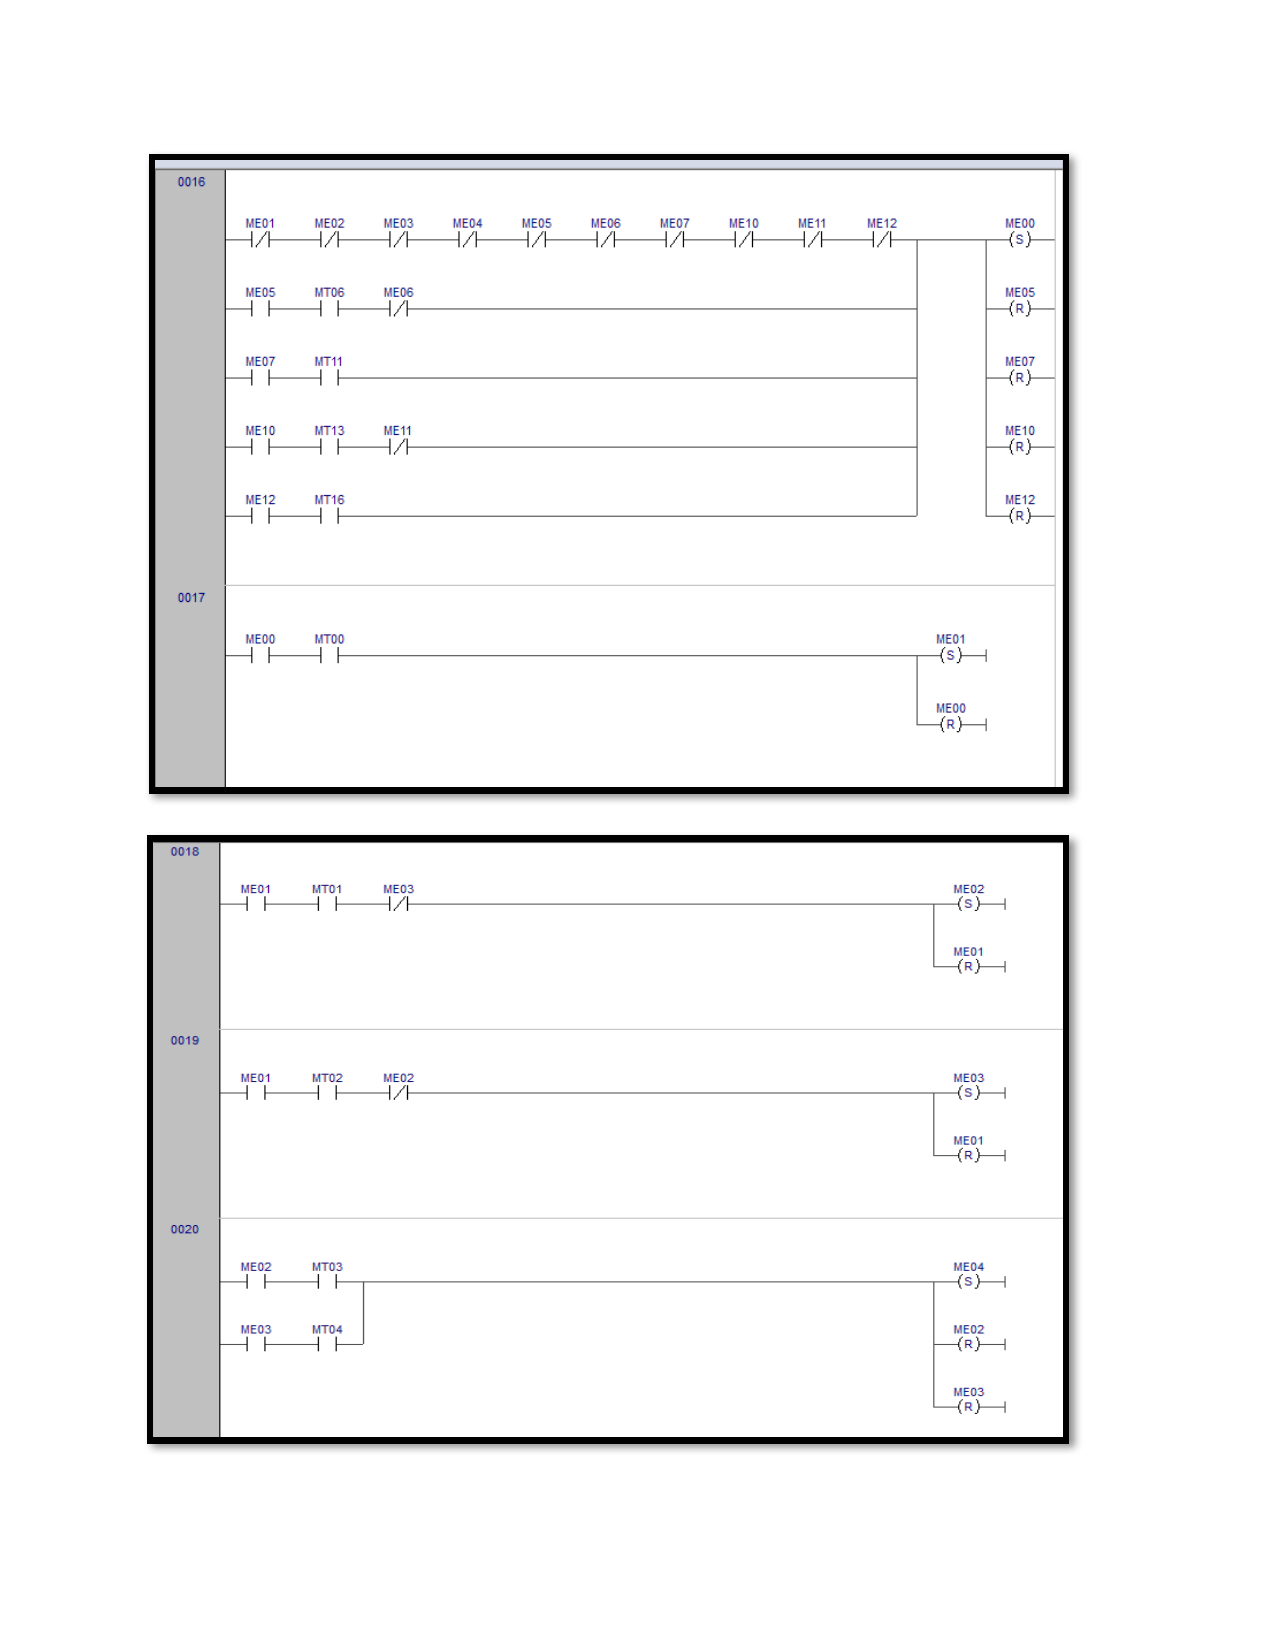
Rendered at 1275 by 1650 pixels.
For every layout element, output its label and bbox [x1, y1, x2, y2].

picture [155, 160, 1063, 787]
picture [153, 842, 1063, 1437]
